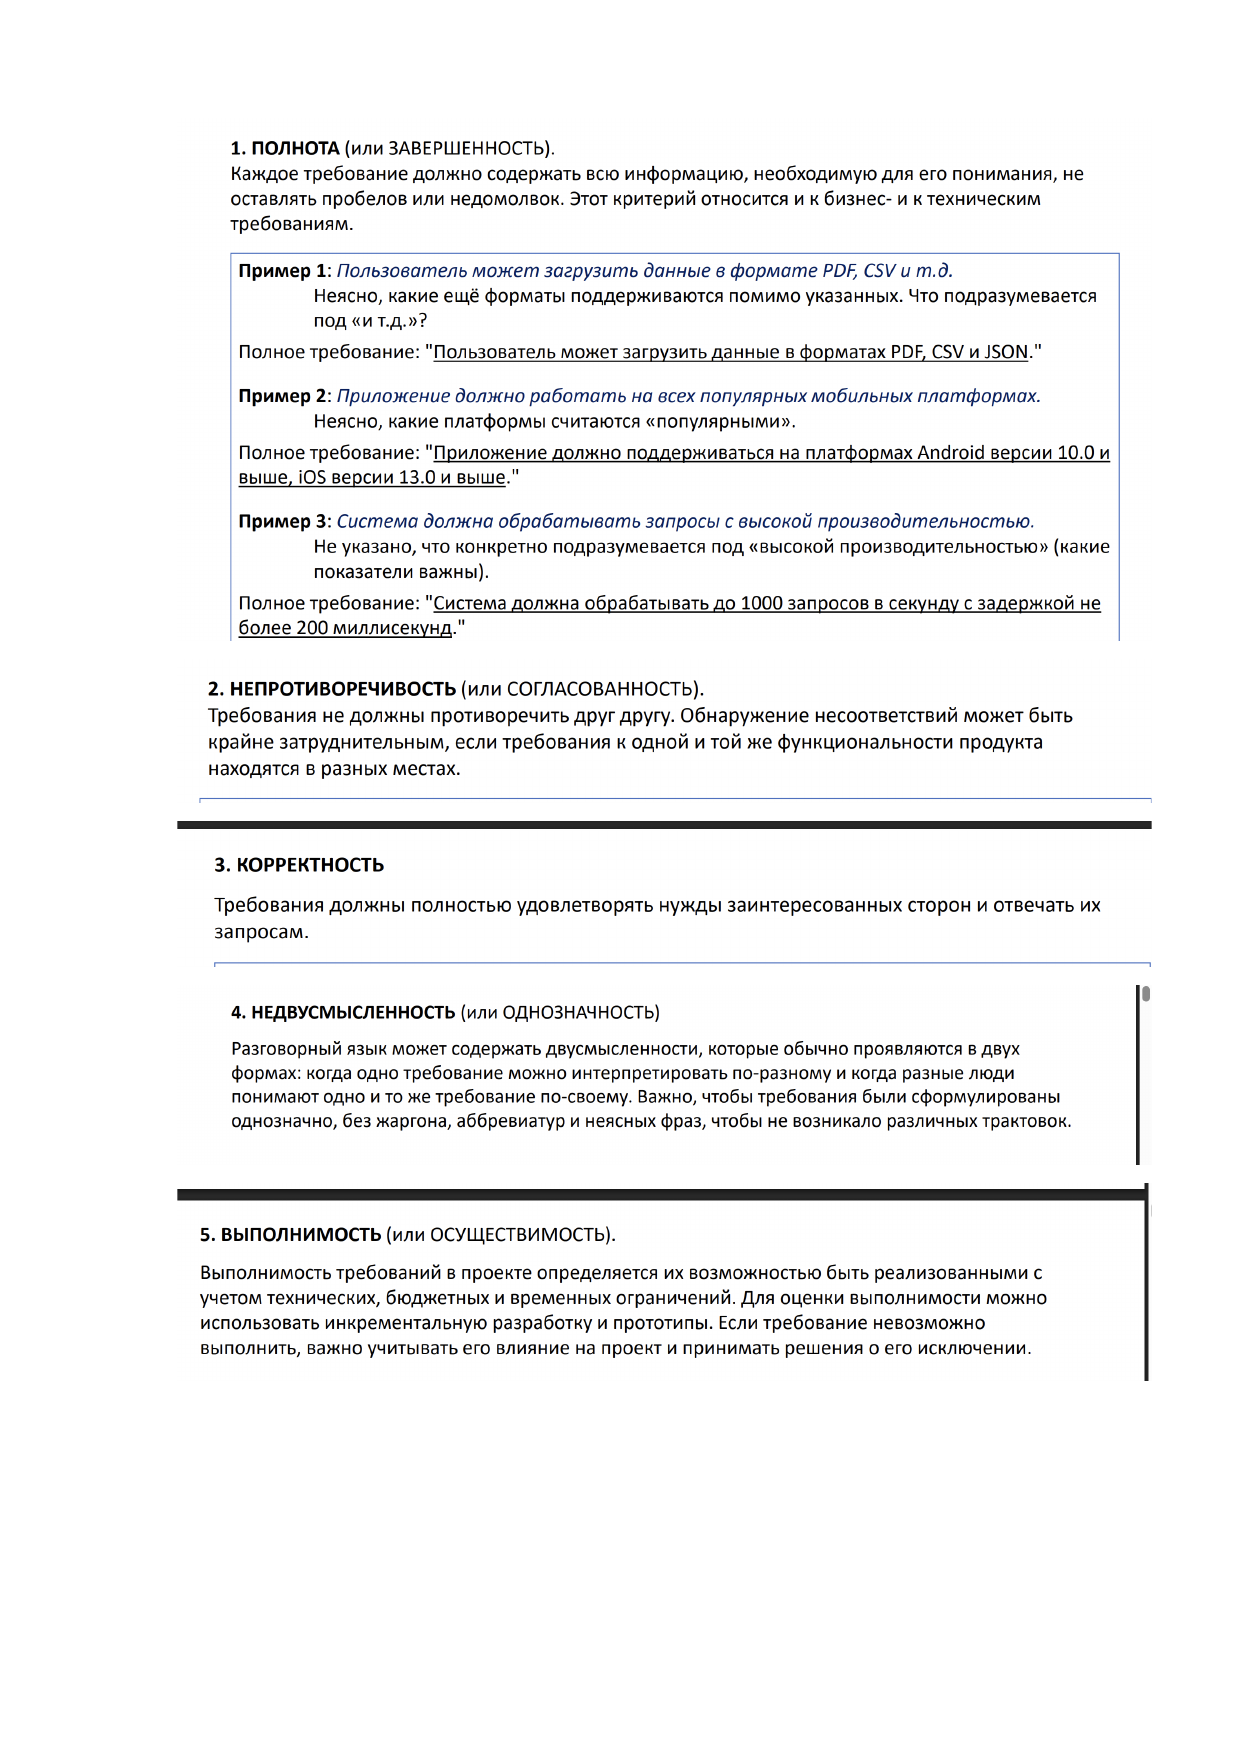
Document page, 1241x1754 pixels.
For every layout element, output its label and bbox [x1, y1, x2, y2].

picture [177, 985, 1152, 1165]
picture [177, 118, 1152, 641]
picture [177, 1183, 1152, 1381]
picture [177, 659, 1152, 803]
picture [177, 821, 1152, 967]
